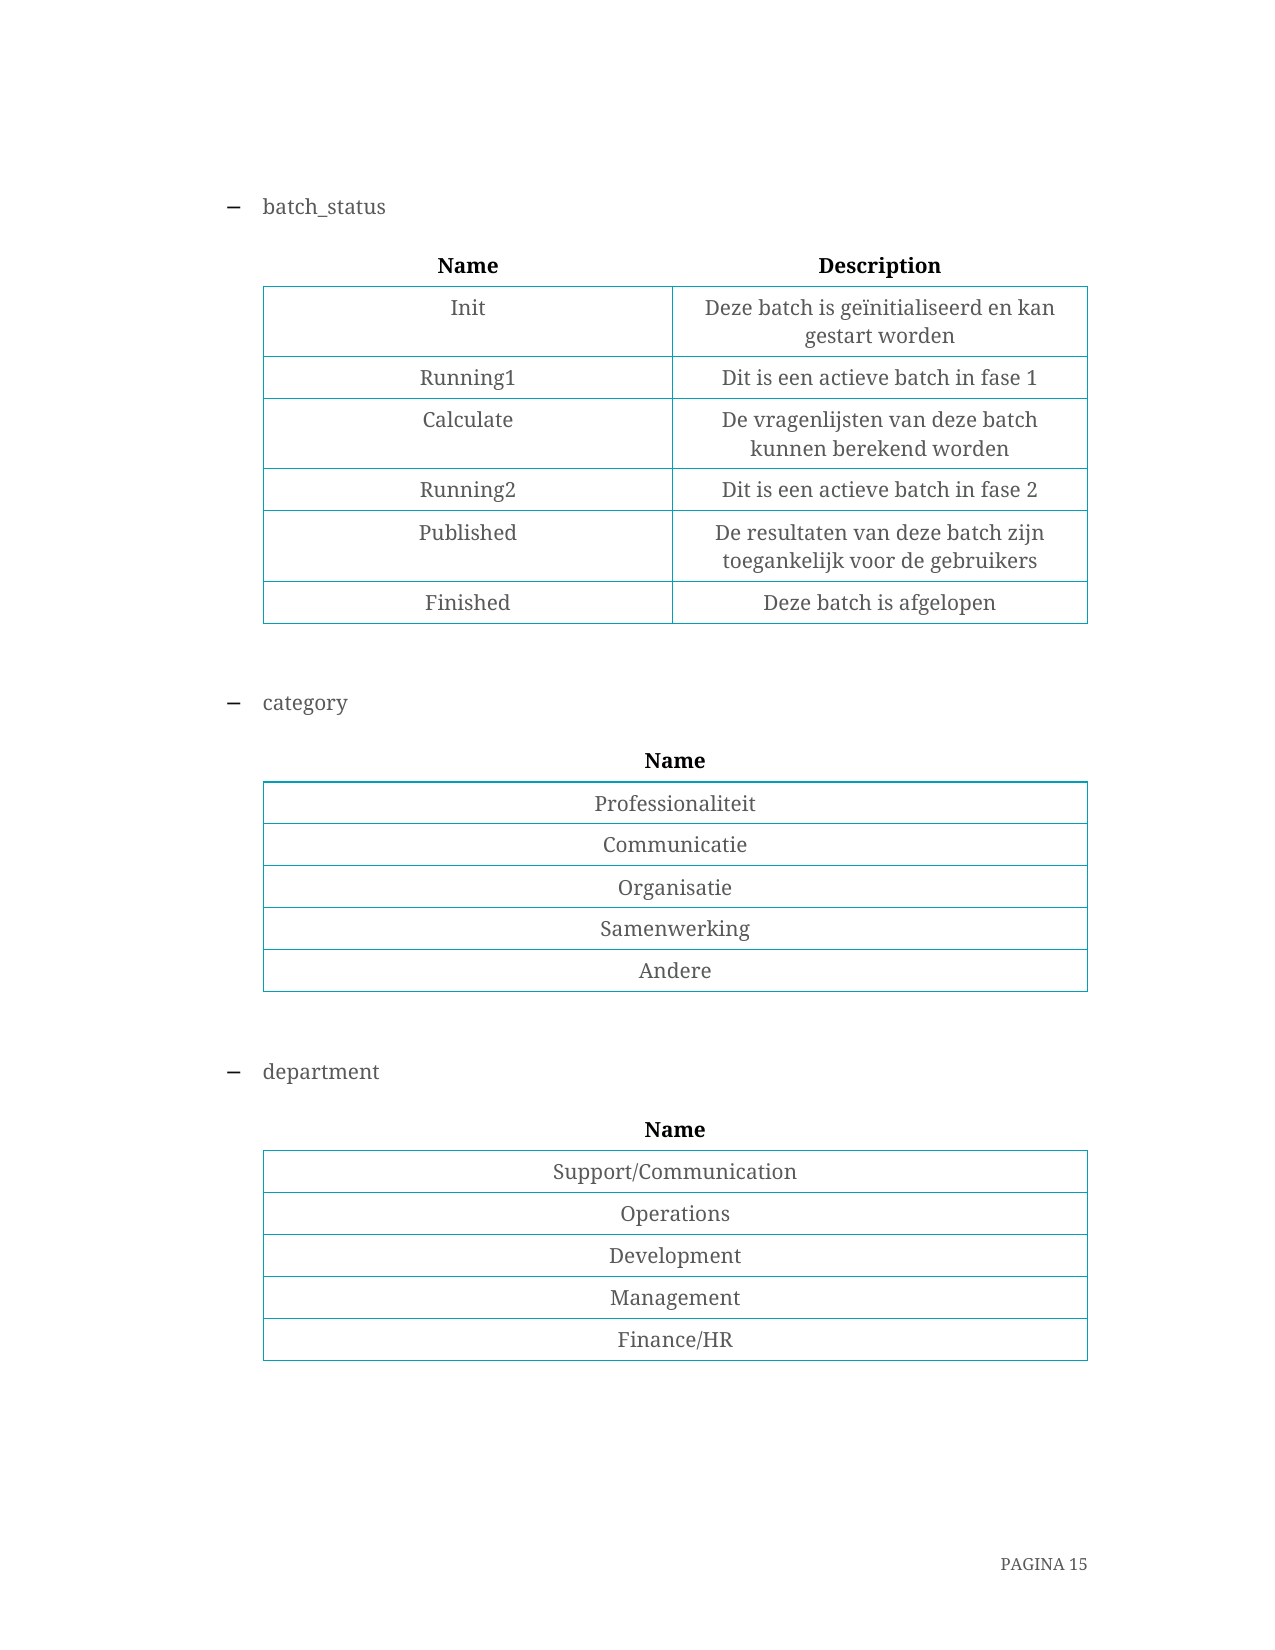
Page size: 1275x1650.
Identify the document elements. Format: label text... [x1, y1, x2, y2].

table_cell Calculate [264, 399, 672, 468]
table_cell Samenwerking [264, 908, 1087, 949]
table_header Description [673, 245, 1087, 286]
table_cell Finance/HR [264, 1319, 1087, 1360]
table_header Name [263, 245, 673, 286]
table_cell Professionaliteit [264, 783, 1087, 823]
table_cell Andere [264, 950, 1087, 991]
table_cell Init [264, 287, 672, 356]
table_cell Organisatie [264, 866, 1087, 907]
table_cell Published [264, 511, 672, 581]
table_cell Finished [264, 582, 672, 623]
table_cell Operations [264, 1193, 1087, 1234]
list batch_status [225, 192, 1087, 221]
table_cell Development [264, 1235, 1087, 1276]
table_cell Management [264, 1277, 1087, 1318]
table_cell Deze batch is afgelopen [673, 582, 1087, 623]
table_header Name [263, 1109, 1087, 1150]
list department [225, 1057, 1087, 1085]
table_header Name [263, 740, 1087, 781]
table_cell Dit is een actieve batch in fase 1 [673, 357, 1087, 398]
list category [225, 688, 1087, 717]
table_cell Running2 [264, 469, 672, 510]
table_cell Deze batch is geïnitialiseerd en kan gestart worden [673, 287, 1087, 356]
table_cell Communicatie [264, 824, 1087, 865]
table_cell Dit is een actieve batch in fase 2 [673, 469, 1087, 510]
table_cell Running1 [264, 357, 672, 398]
table_cell Support/Communication [264, 1151, 1087, 1192]
table_cell De resultaten van deze batch zijn toegankelijk voor de gebruikers [673, 511, 1087, 581]
table_cell De vragenlijsten van deze batch kunnen berekend worden [673, 399, 1087, 468]
